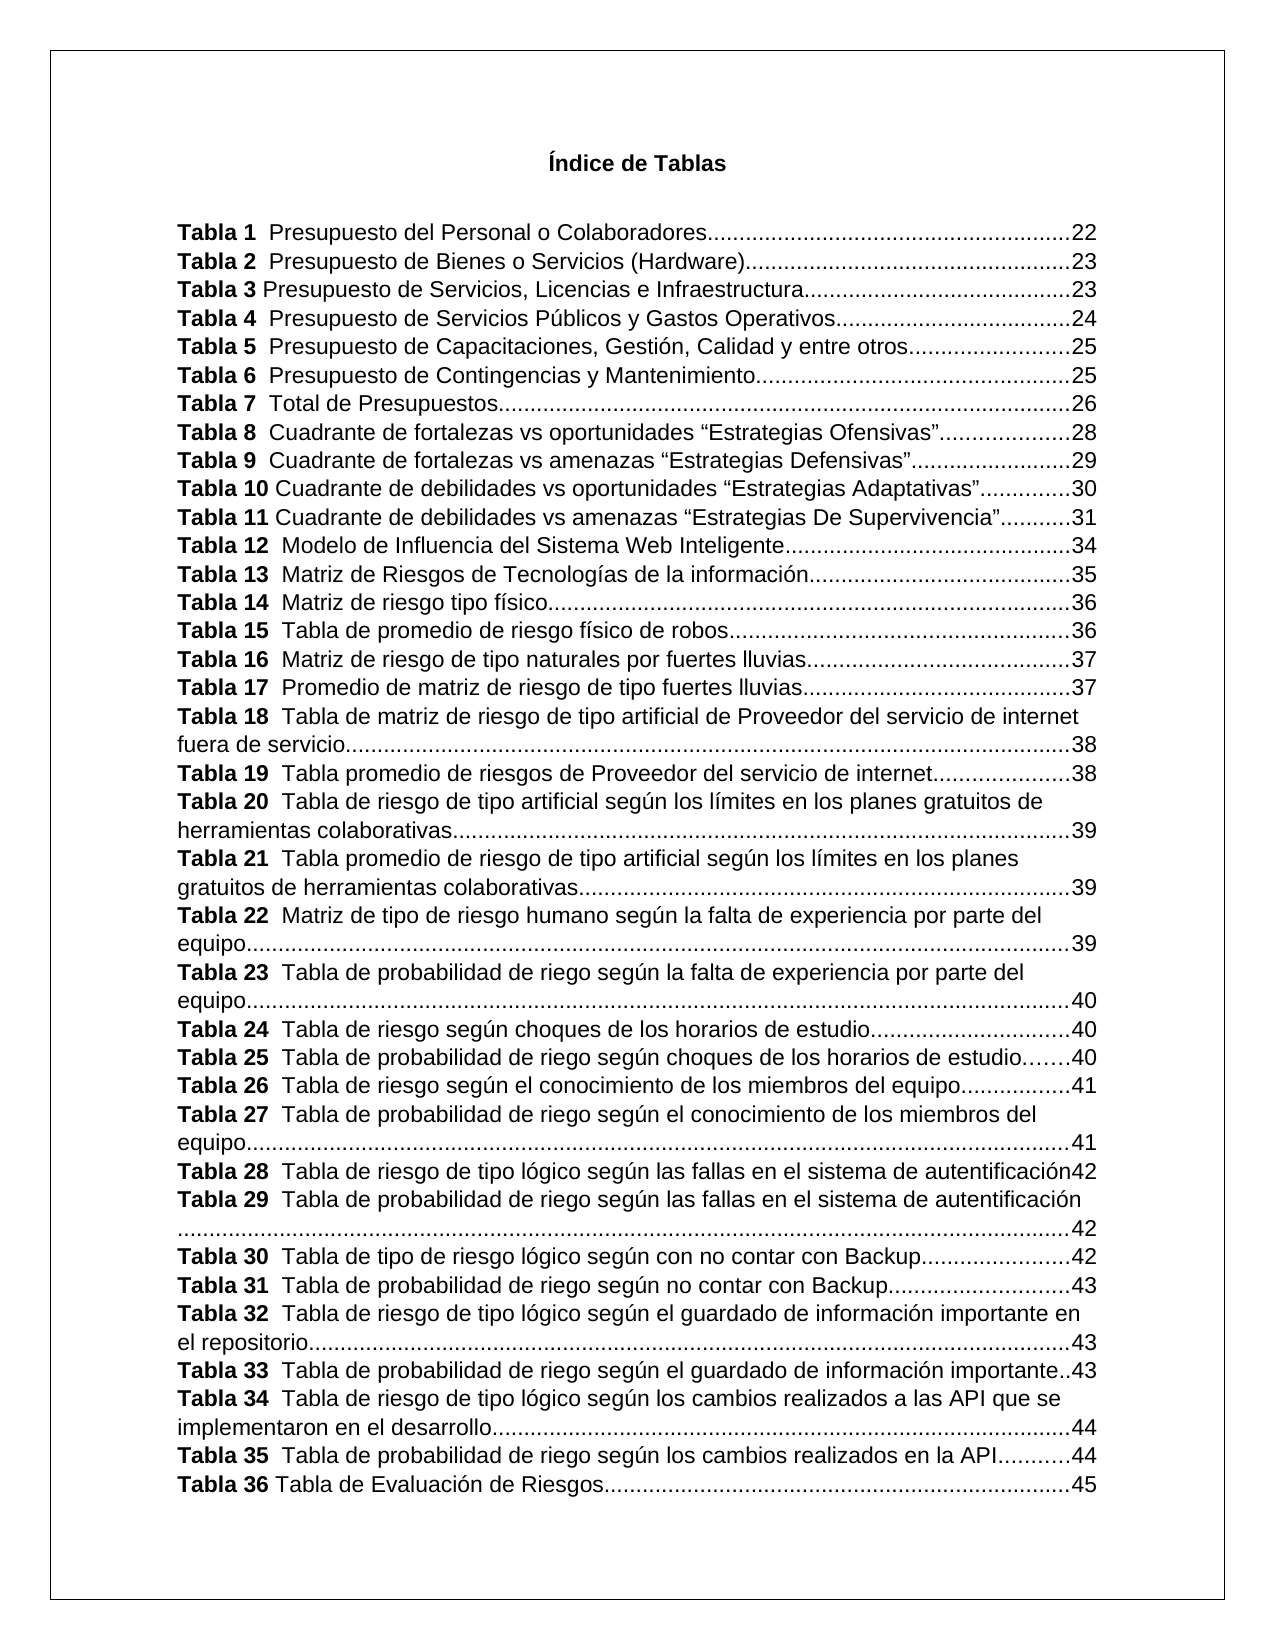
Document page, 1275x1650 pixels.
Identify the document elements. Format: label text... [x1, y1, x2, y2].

text Tabla 2 Presupuesto de Bienes o Servicios (Hardware) 23 [177, 248, 1098, 274]
text Tabla 30 Tabla de tipo de riesgo lógico según con no contar con Backup 42 [177, 1243, 1098, 1269]
text Tabla 33 Tabla de probabilidad de riego según el guardado de información importante 43 [177, 1357, 1098, 1383]
text Tabla 16 Matriz de riesgo de tipo naturales por fuertes lluvias 37 [177, 646, 1098, 672]
text Índice de Tablas [177, 150, 1098, 176]
text Tabla 11 Cuadrante de debilidades vs amenazas “Estrategias De Supervivencia” 31 [177, 504, 1098, 530]
text Tabla 1 Presupuesto del Personal o Colaboradores 22 [177, 219, 1098, 246]
text Tabla 13 Matriz de Riesgos de Tecnologías de la información 35 [177, 561, 1098, 587]
text Tabla 22 Matriz de tipo de riesgo humano según la falta de experiencia por parte del equipo 39 [177, 902, 1098, 957]
text Tabla 35 Tabla de probabilidad de riego según los cambios realizados en la API 44 [177, 1442, 1098, 1468]
text Tabla 34 Tabla de riesgo de tipo lógico según los cambios realizados a las API que se implementaron en el desarrollo 44 [177, 1385, 1098, 1440]
text Tabla 5 Presupuesto de Capacitaciones, Gestión, Calidad y entre otros 25 [177, 333, 1098, 359]
text Tabla 20 Tabla de riesgo de tipo artificial según los límites en los planes gratuitos de herramientas colaborativas 39 [177, 788, 1098, 843]
text Tabla 6 Presupuesto de Contingencias y Mantenimiento 25 [177, 362, 1098, 388]
text Tabla 8 Cuadrante de fortalezas vs oportunidades “Estrategias Ofensivas” 28 [177, 418, 1098, 445]
text Tabla 23 Tabla de probabilidad de riego según la falta de experiencia por parte del equipo 40 [177, 959, 1098, 1013]
text Tabla 10 Cuadrante de debilidades vs oportunidades “Estrategias Adaptativas” 30 [177, 475, 1098, 502]
text Tabla 18 Tabla de matriz de riesgo de tipo artificial de Proveedor del servicio de internet fuera de servicio 38 [177, 703, 1098, 758]
text Tabla 25 Tabla de probabilidad de riego según choques de los horarios de estudio 40 [177, 1044, 1098, 1070]
text Tabla 19 Tabla promedio de riesgos de Proveedor del servicio de internet 38 [177, 760, 1098, 786]
text Tabla 4 Presupuesto de Servicios Públicos y Gastos Operativos 24 [177, 305, 1098, 331]
text Tabla 24 Tabla de riesgo según choques de los horarios de estudio 40 [177, 1016, 1098, 1042]
text Tabla 29 Tabla de probabilidad de riego según las fallas en el sistema de autentificación 42 [177, 1186, 1098, 1241]
text Tabla 14 Matriz de riesgo tipo físico 36 [177, 589, 1098, 615]
text Tabla 9 Cuadrante de fortalezas vs amenazas “Estrategias Defensivas” 29 [177, 447, 1098, 473]
text Tabla 3 Presupuesto de Servicios, Licencias e Infraestructura 23 [177, 276, 1098, 303]
text Tabla 15 Tabla de promedio de riesgo físico de robos 36 [177, 617, 1098, 644]
text Tabla 21 Tabla promedio de riesgo de tipo artificial según los límites en los planes gratuitos de herramientas colaborativas 39 [177, 845, 1098, 900]
text Tabla 7 Total de Presupuestos 26 [177, 390, 1098, 416]
text Tabla 26 Tabla de riesgo según el conocimiento de los miembros del equipo 41 [177, 1072, 1098, 1099]
text Tabla 12 Modelo de Influencia del Sistema Web Inteligente 34 [177, 532, 1098, 558]
text Tabla 28 Tabla de riesgo de tipo lógico según las fallas en el sistema de autentificación 42 [177, 1158, 1098, 1184]
text Tabla 27 Tabla de probabilidad de riego según el conocimiento de los miembros del equipo 41 [177, 1101, 1098, 1156]
text Tabla 36 Tabla de Evaluación de Riesgos 45 [177, 1471, 1098, 1497]
text Tabla 31 Tabla de probabilidad de riego según no contar con Backup 43 [177, 1272, 1098, 1298]
text Tabla 32 Tabla de riesgo de tipo lógico según el guardado de información importante en el repositorio 43 [177, 1300, 1098, 1355]
text Tabla 17 Promedio de matriz de riesgo de tipo fuertes lluvias 37 [177, 674, 1098, 701]
